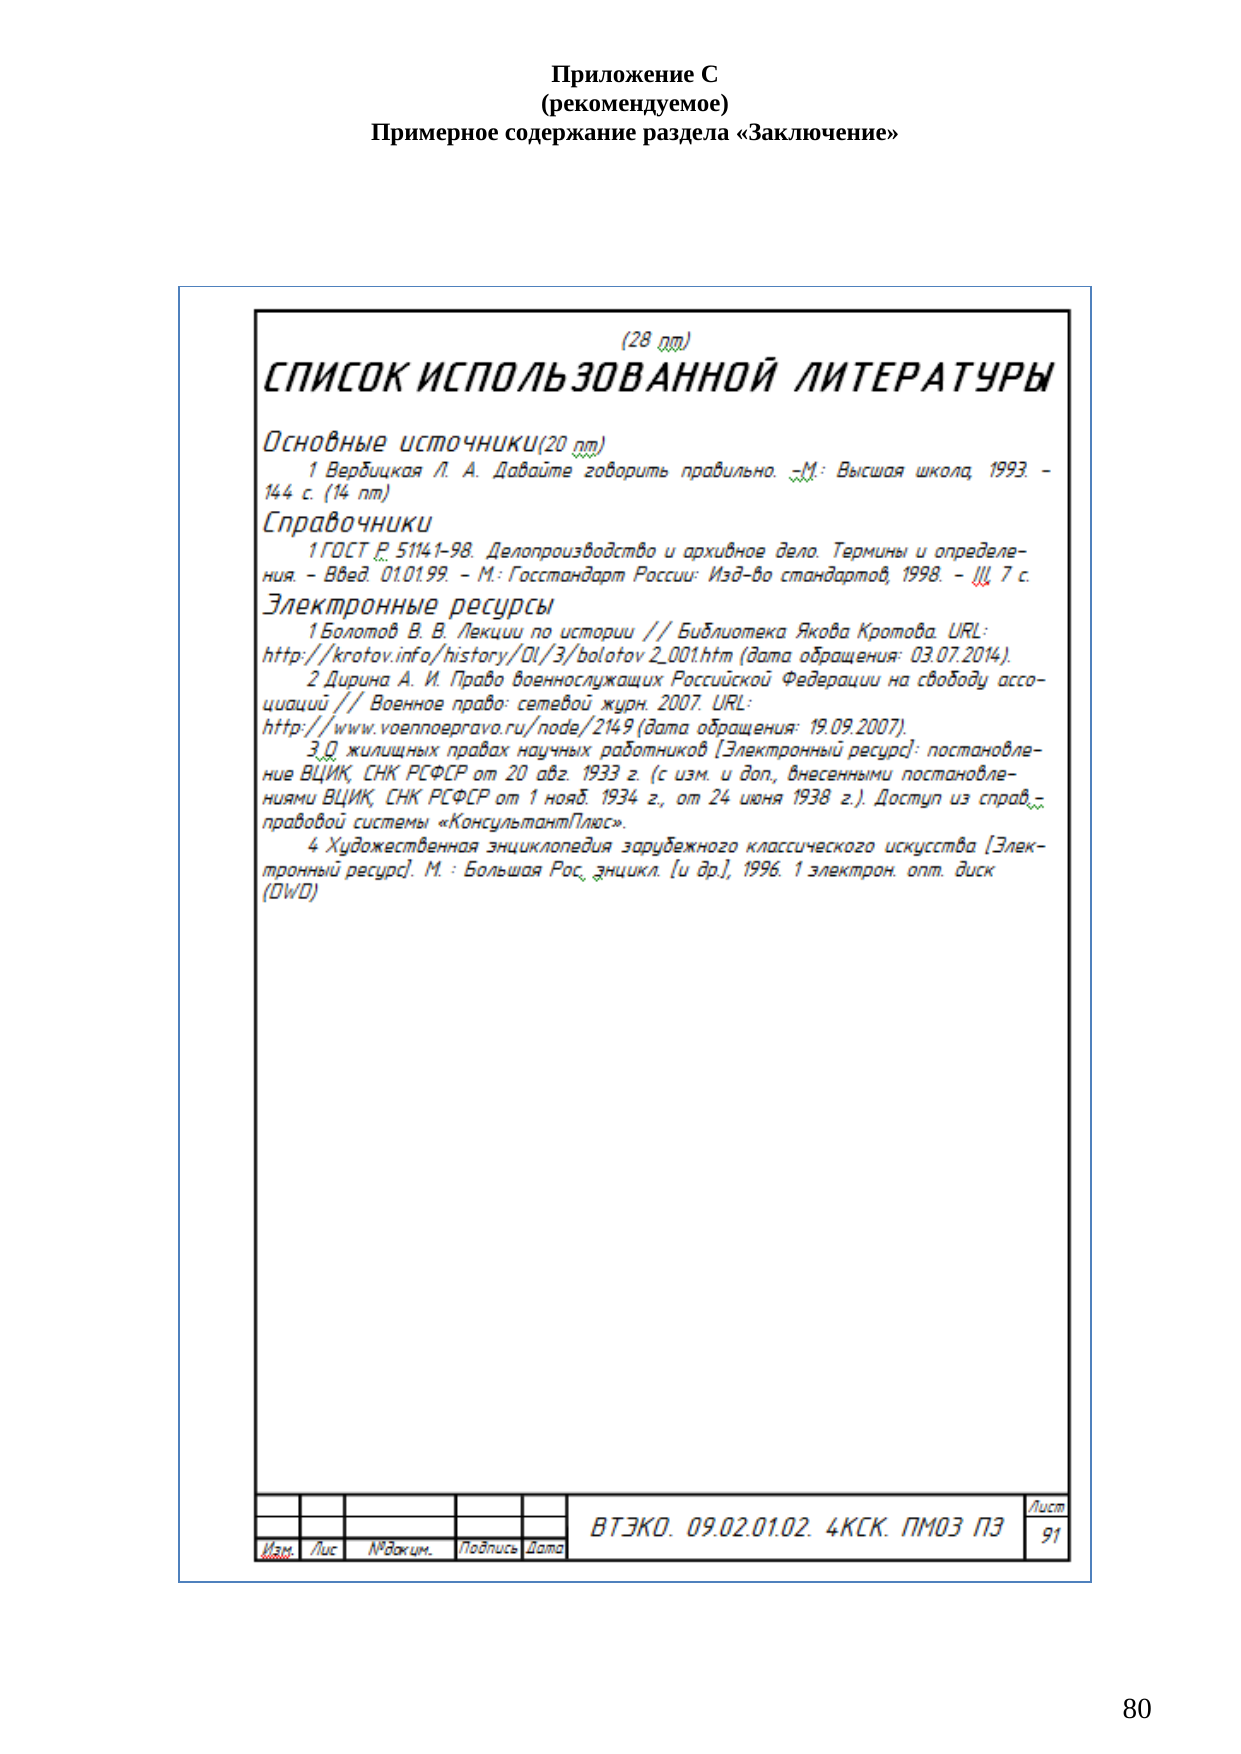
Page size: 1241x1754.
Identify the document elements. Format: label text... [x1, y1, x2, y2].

subtitle Приложение С [118, 59, 1152, 88]
picture [180, 287, 1090, 1581]
subtitle Примерное содержание раздела «Заключение» [118, 117, 1152, 145]
text (рекомендуемое) [118, 88, 1152, 117]
